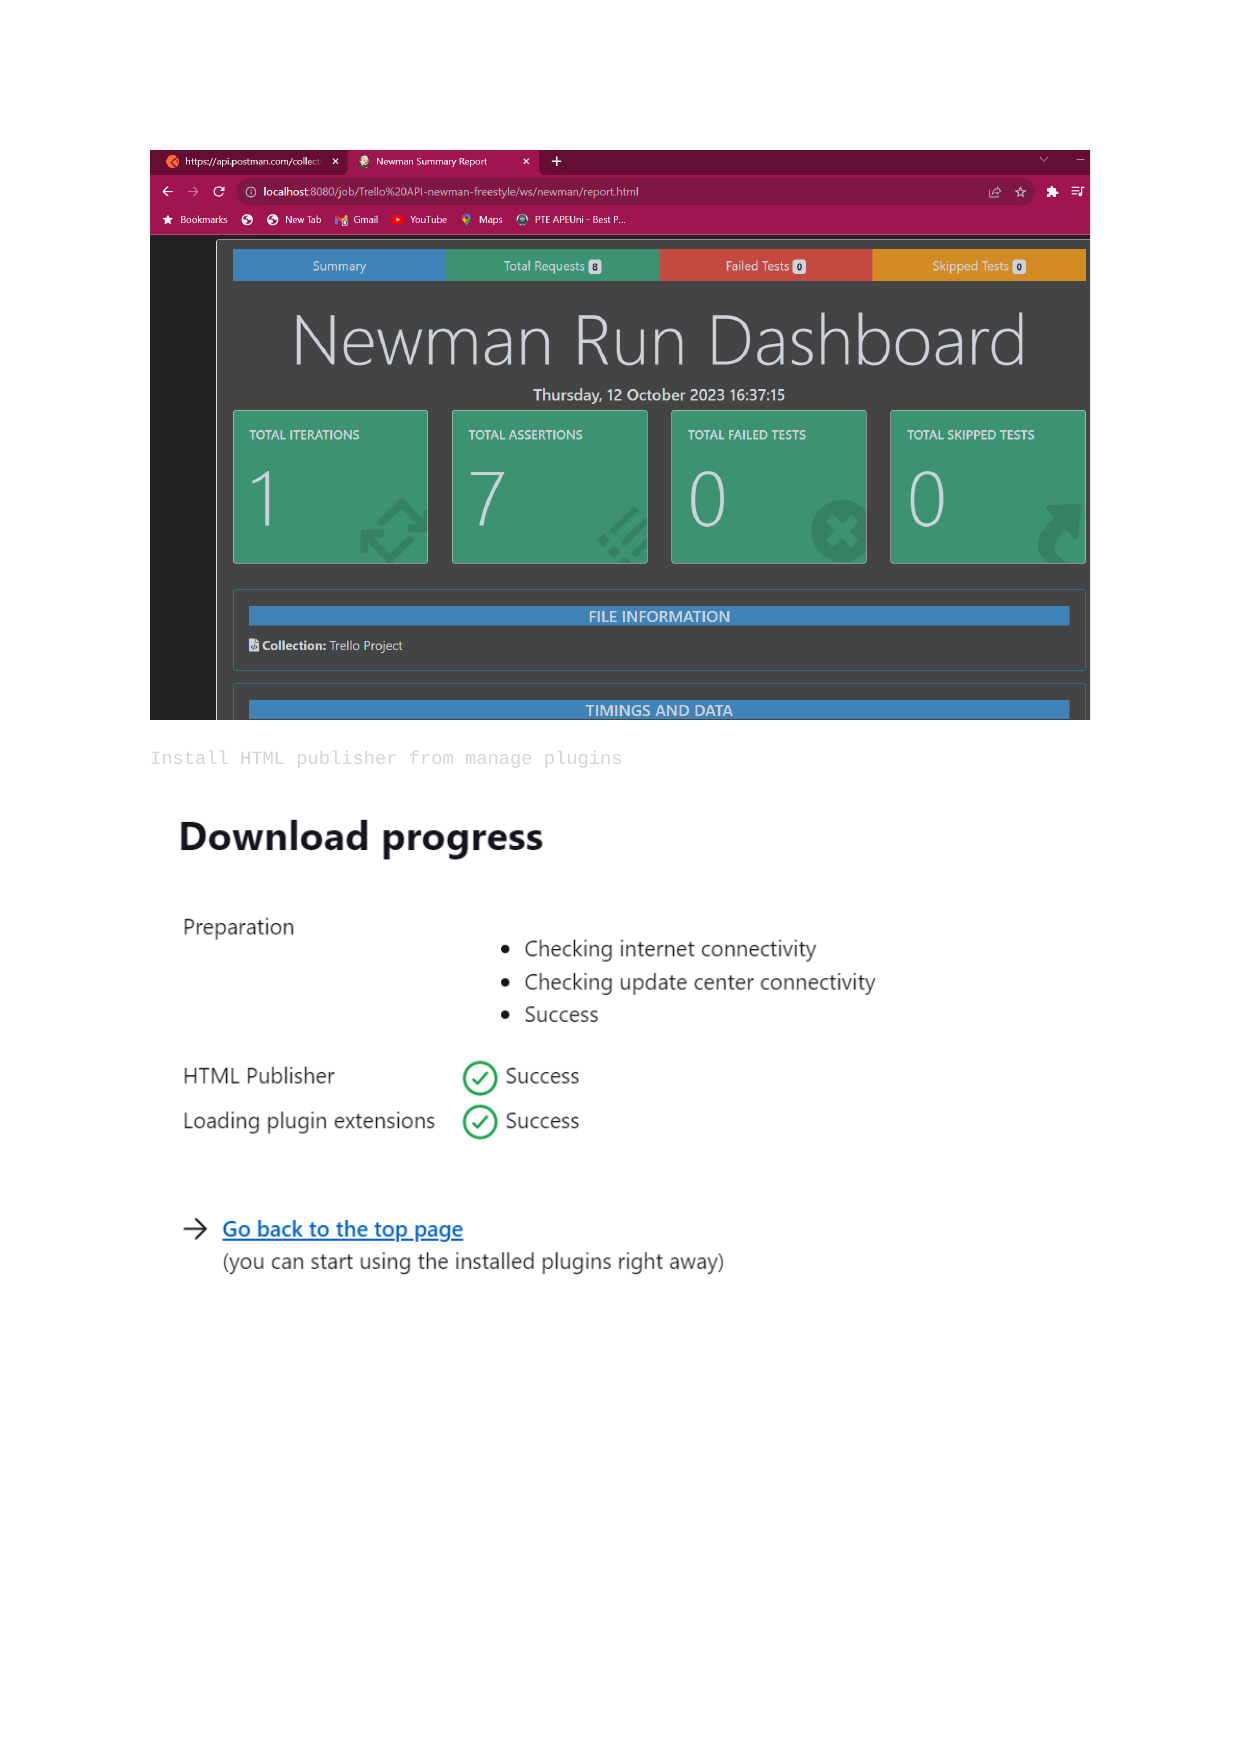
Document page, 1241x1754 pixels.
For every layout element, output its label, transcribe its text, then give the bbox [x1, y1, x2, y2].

picture [150, 799, 974, 1320]
picture [150, 150, 1091, 720]
text Install HTML publisher from manage plugins [150, 749, 1090, 770]
